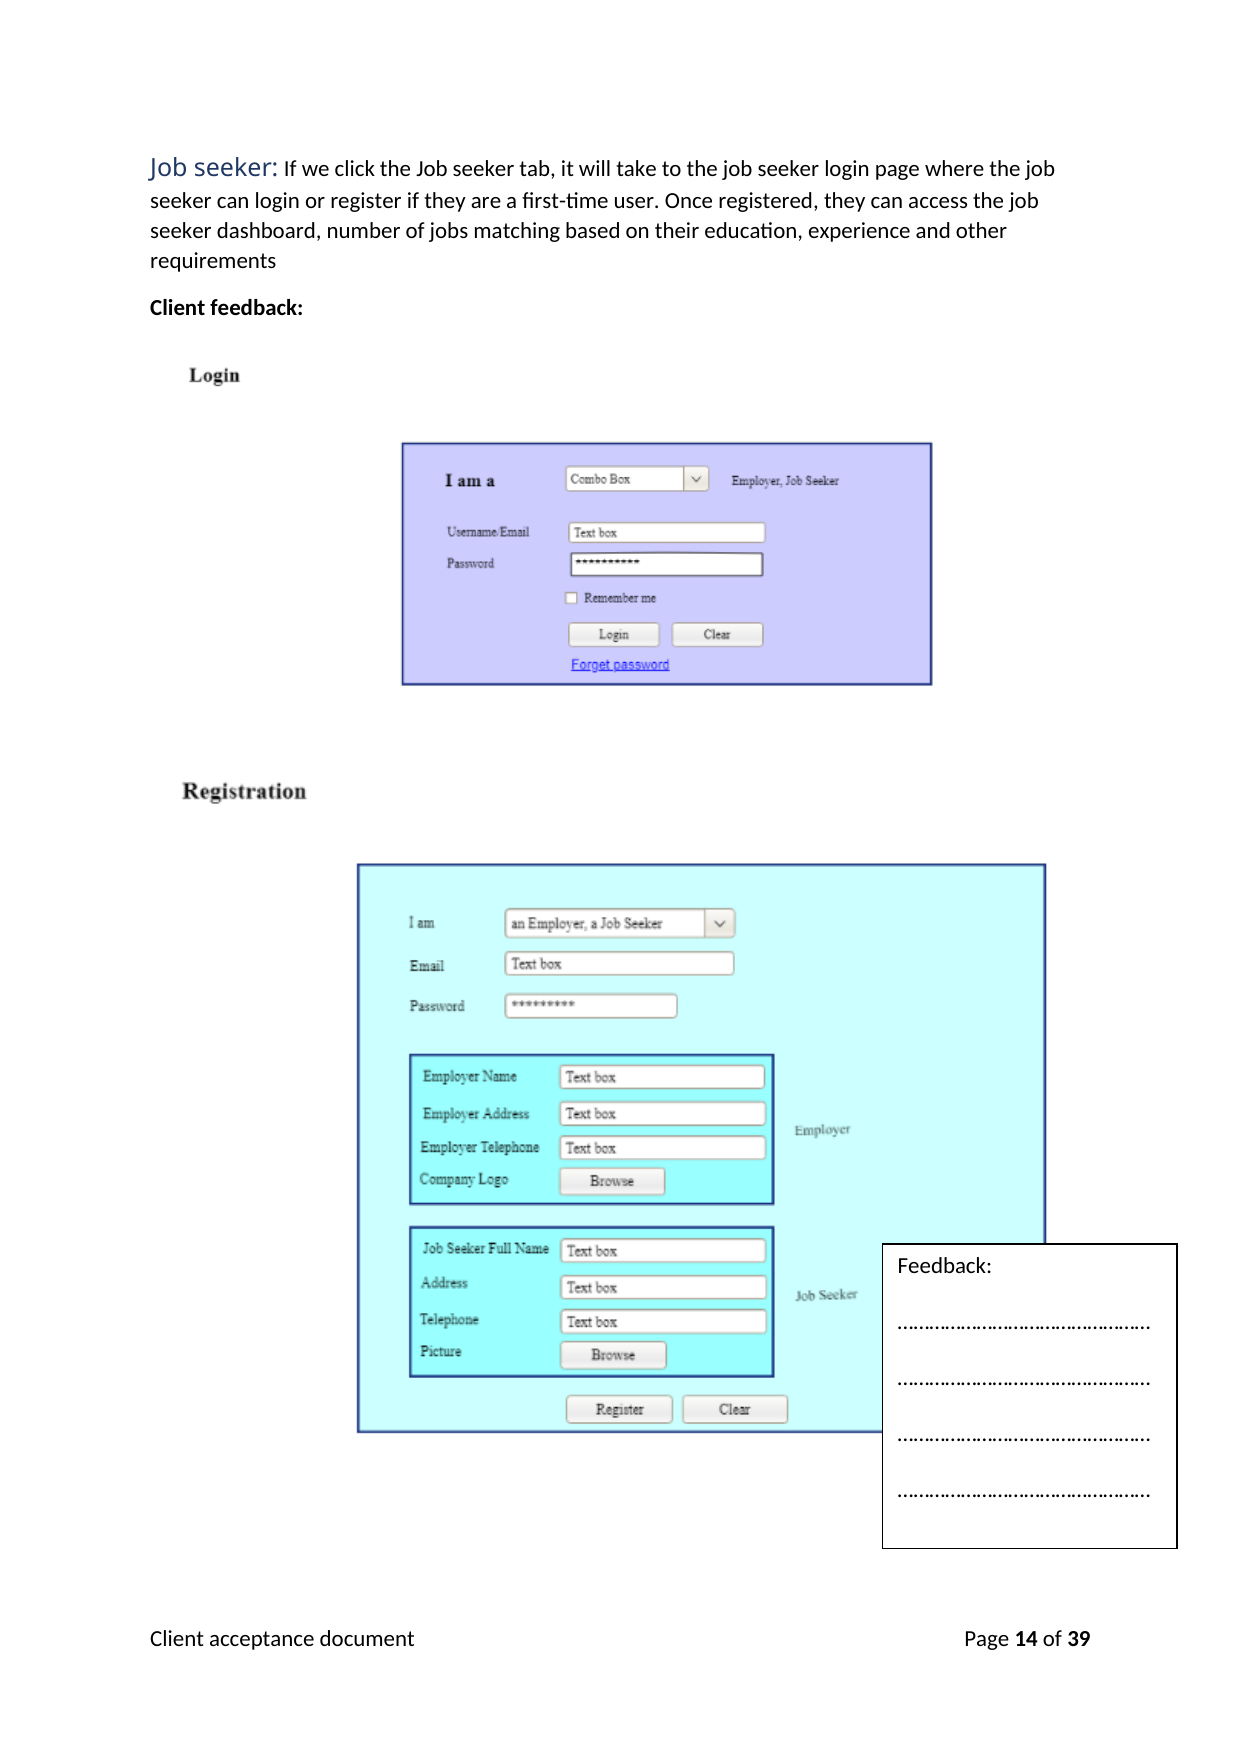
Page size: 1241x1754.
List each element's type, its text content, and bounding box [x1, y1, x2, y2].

text Job seeker: If we click the Job seeker tab, it will take to the job seeker login page where the job seeker can login or register if they are a first-time user. Once registered, they can access the job seeker dashboard, number of jobs matching based on their education, experience and other requirements [150, 150, 1090, 275]
picture [150, 741, 1091, 1444]
picture [150, 340, 978, 723]
text Client feedback: [150, 293, 1090, 322]
